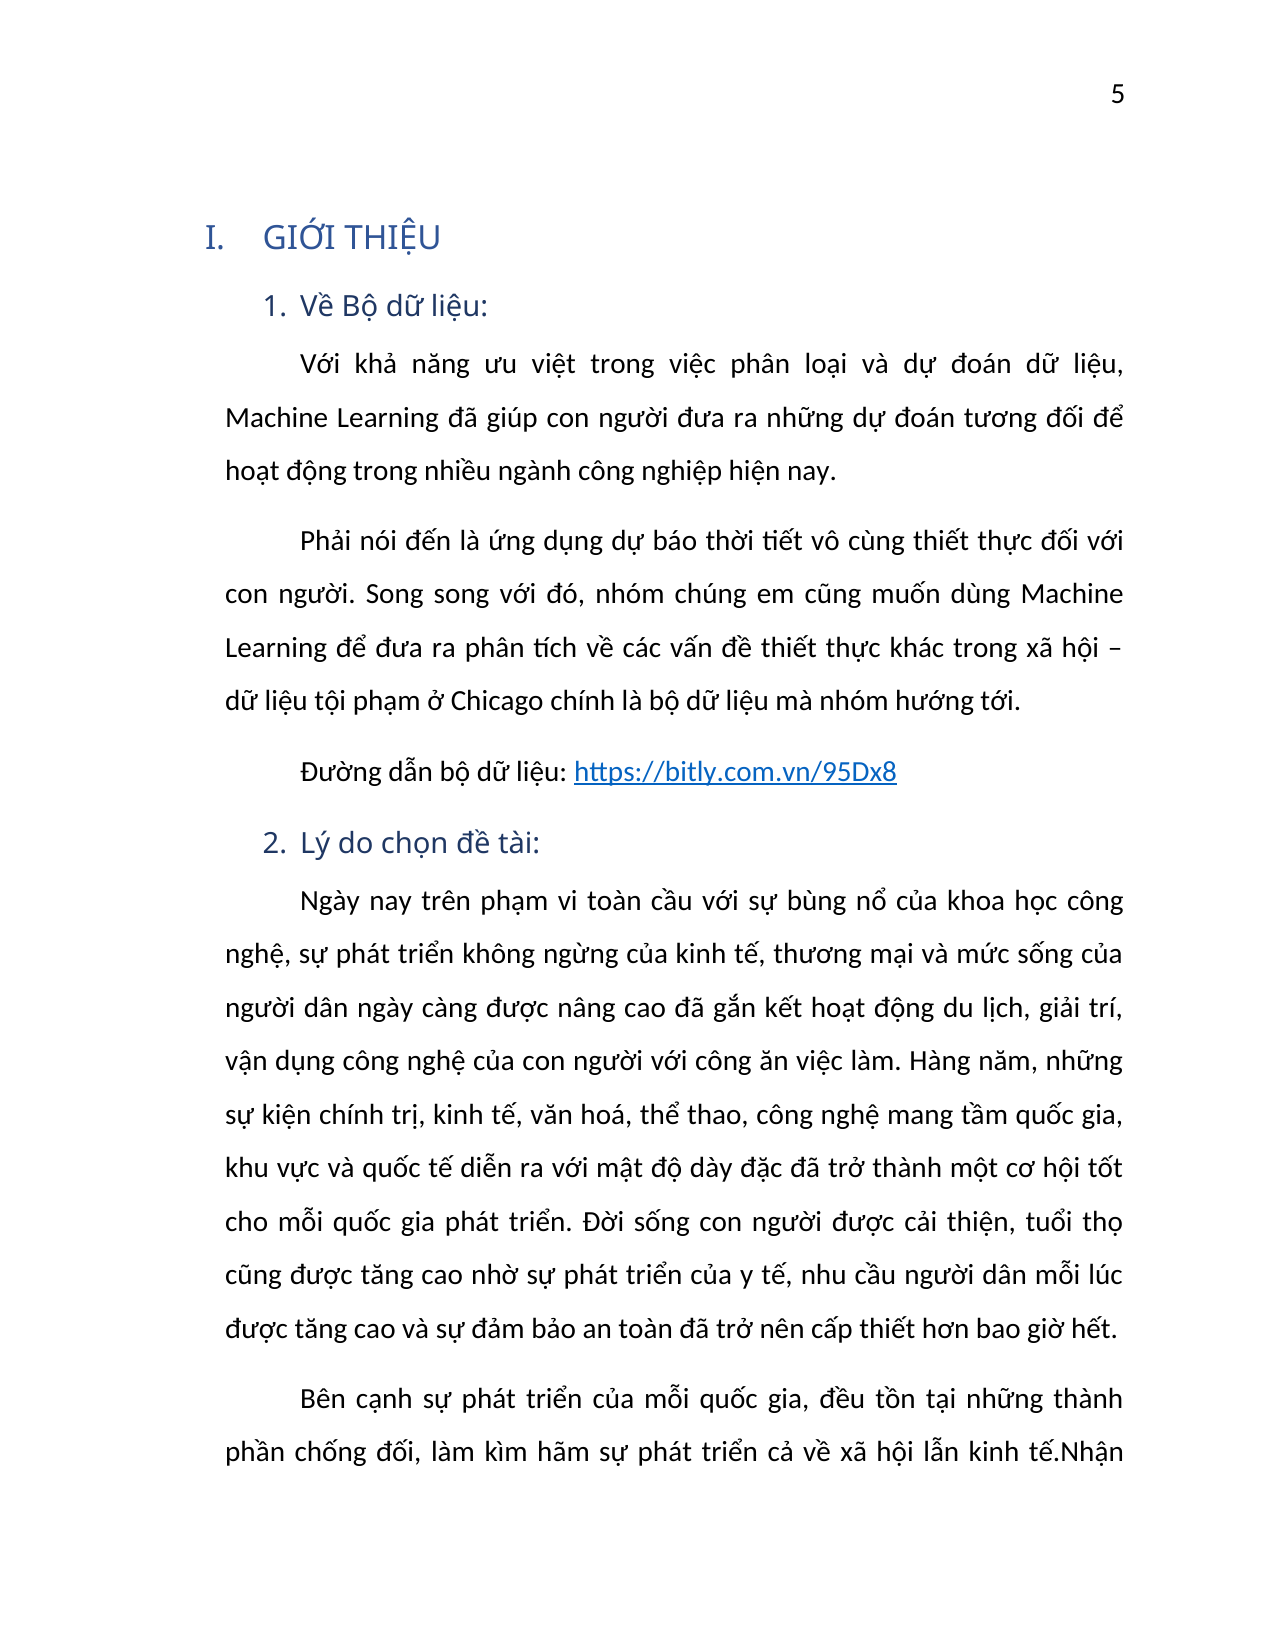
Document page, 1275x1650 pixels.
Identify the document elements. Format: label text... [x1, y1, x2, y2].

text Ngày nay trên phạm vi toàn cầu với sự bùng nổ của khoa học công nghệ, sự phát triển không ngừng của kinh tế, thương mại và mức sống của người dân ngày càng được nâng cao đã gắn kết hoạt động du lịch, giải trí, vận dụng công nghệ của con người với công ăn việc làm. Hàng năm, những sự kiện chính trị, kinh tế, văn hoá, thể thao, công nghệ mang tầm quốc gia, khu vực và quốc tế diễn ra với mật độ dày đặc đã trở thành một cơ hội tốt cho mỗi quốc gia phát triển. Đời sống con người được cải thiện, tuổi thọ cũng được tăng cao nhờ sự phát triển của y tế, nhu cầu người dân mỗi lúc được tăng cao và sự đảm bảo an toàn đã trở nên cấp thiết hơn bao giờ hết. [225, 882, 1125, 1345]
subtitle GIỚI THIỆU [225, 213, 1125, 259]
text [225, 1380, 1125, 1469]
subtitle Lý do chọn đề tài: [262, 823, 1125, 862]
text Với khả năng ưu việt trong việc phân loại và dự đoán dữ liệu, Machine Learning đã giúp con người đưa ra những dự đoán tương đối để hoạt động trong nhiều ngành công nghiệp hiện nay. [225, 345, 1125, 488]
text Đường dẫn bộ dữ liệu: https://bitly.com.vn/95Dx8 [225, 753, 1125, 788]
subtitle Về Bộ dữ liệu: [262, 286, 1125, 325]
text Phải nói đến là ứng dụng dự báo thời tiết vô cùng thiết thực đối với con người. Song song với đó, nhóm chúng em cũng muốn dùng Machine Learning để đưa ra phân tích về các vấn đề thiết thực khác trong xã hội – dữ liệu tội phạm ở Chicago chính là bộ dữ liệu mà nhóm hướng tới. [225, 522, 1125, 718]
